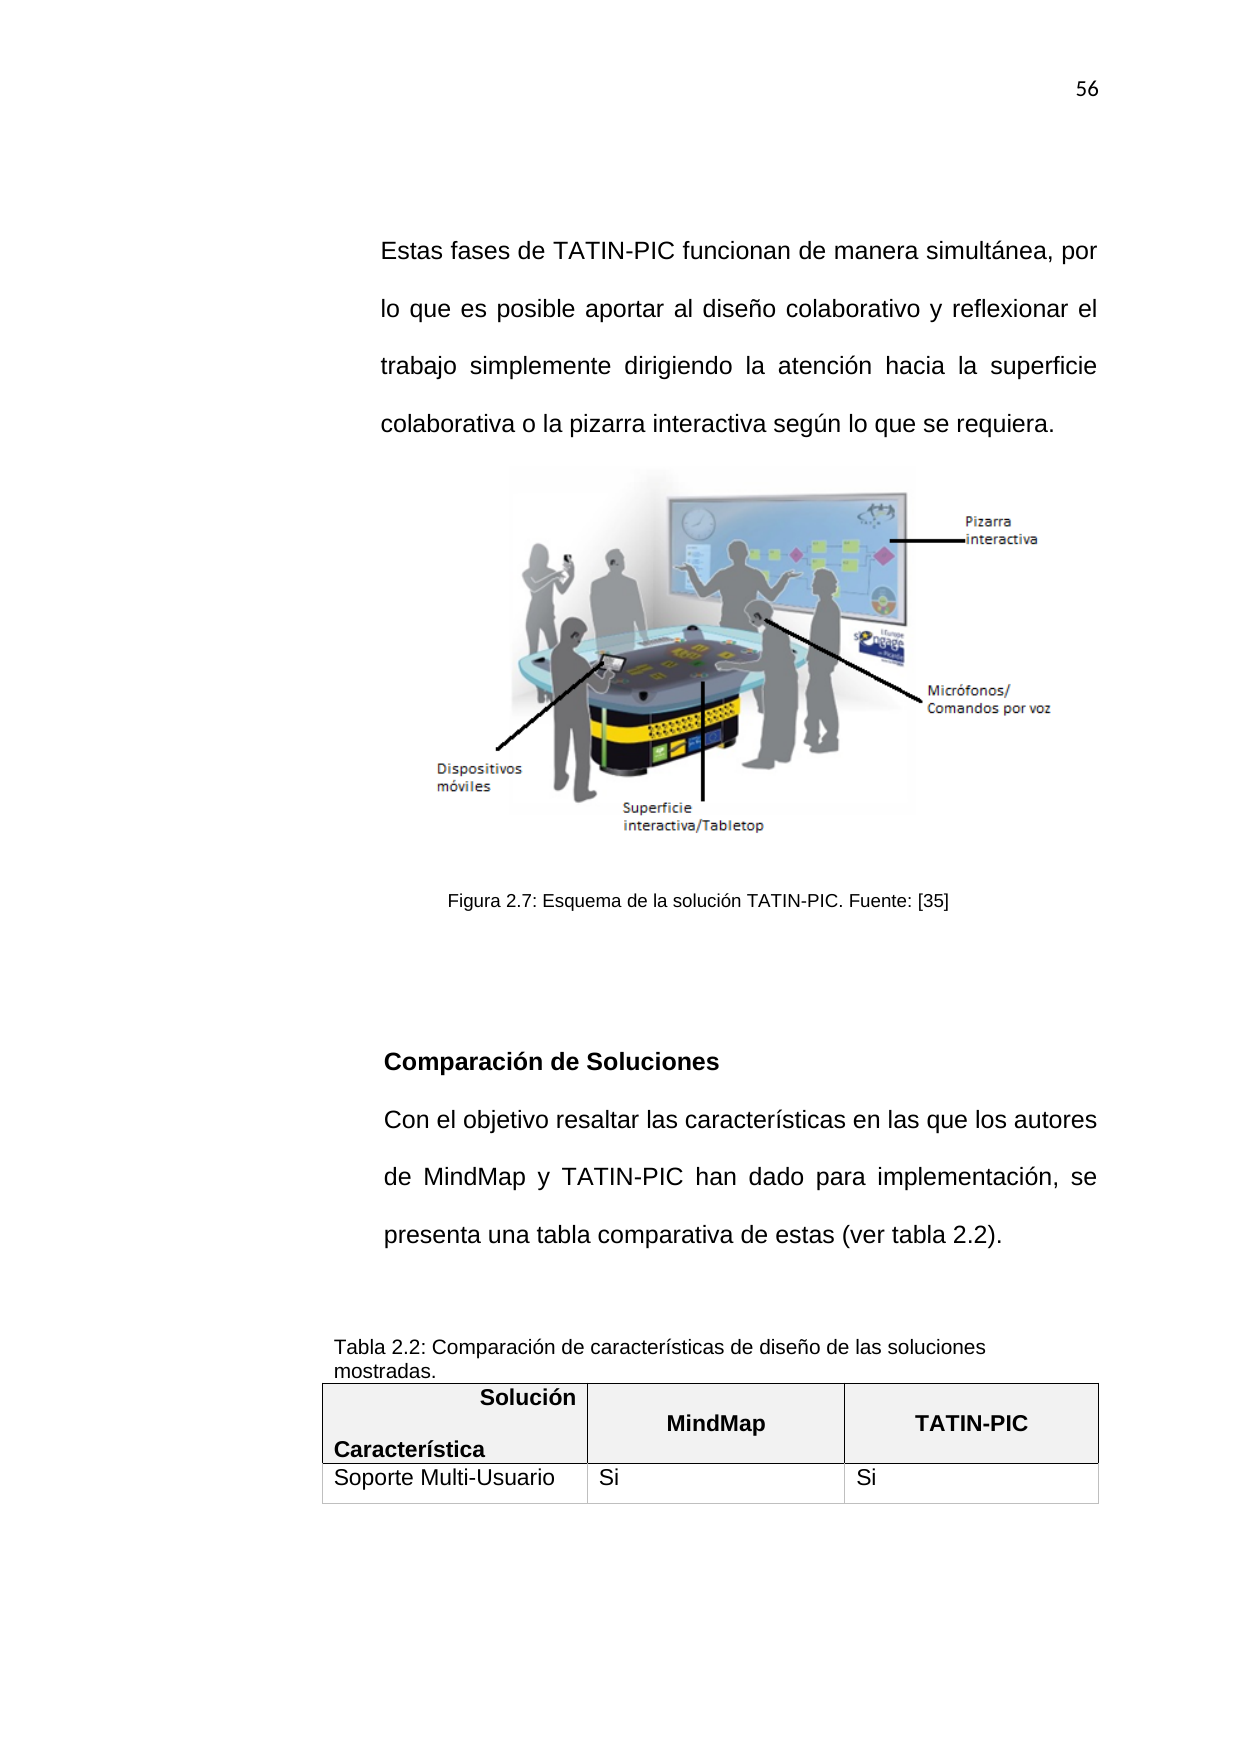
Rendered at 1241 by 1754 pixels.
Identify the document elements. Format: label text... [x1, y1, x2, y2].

text Con el objetivo resaltar las características en las que los autores de MindMap y TATIN-PIC han dado para implementación, se presenta una tabla comparativa de estas (ver tabla 2.2). [384, 1104, 1098, 1248]
table_header Tabla 2.2: Comparación de características de diseño de las soluciones mostradas. [322, 1335, 1098, 1382]
table_cell Solución Característica [323, 1384, 587, 1463]
table_cell Si [845, 1464, 1098, 1503]
text Figura 2.7: Esquema de la solución TATIN-PIC. Fuente: [35] [298, 890, 1098, 911]
list Estas fases de TATIN-PIC funcionan de manera simultánea, por lo que es posible aportar al diseño colaborativo y reflexionar el trabajo simplemente dirigiendo la atención hacia la superficie colaborativa o la pizarra interactiva según lo que se requiera. [380, 236, 1098, 437]
table_cell Soporte Multi-Usuario [323, 1464, 587, 1503]
table_cell MindMap [588, 1384, 844, 1463]
text Comparación de Soluciones [384, 1047, 1098, 1076]
table_cell Si [588, 1464, 844, 1503]
picture [423, 466, 1056, 857]
table_cell TATIN-PIC [845, 1384, 1098, 1463]
